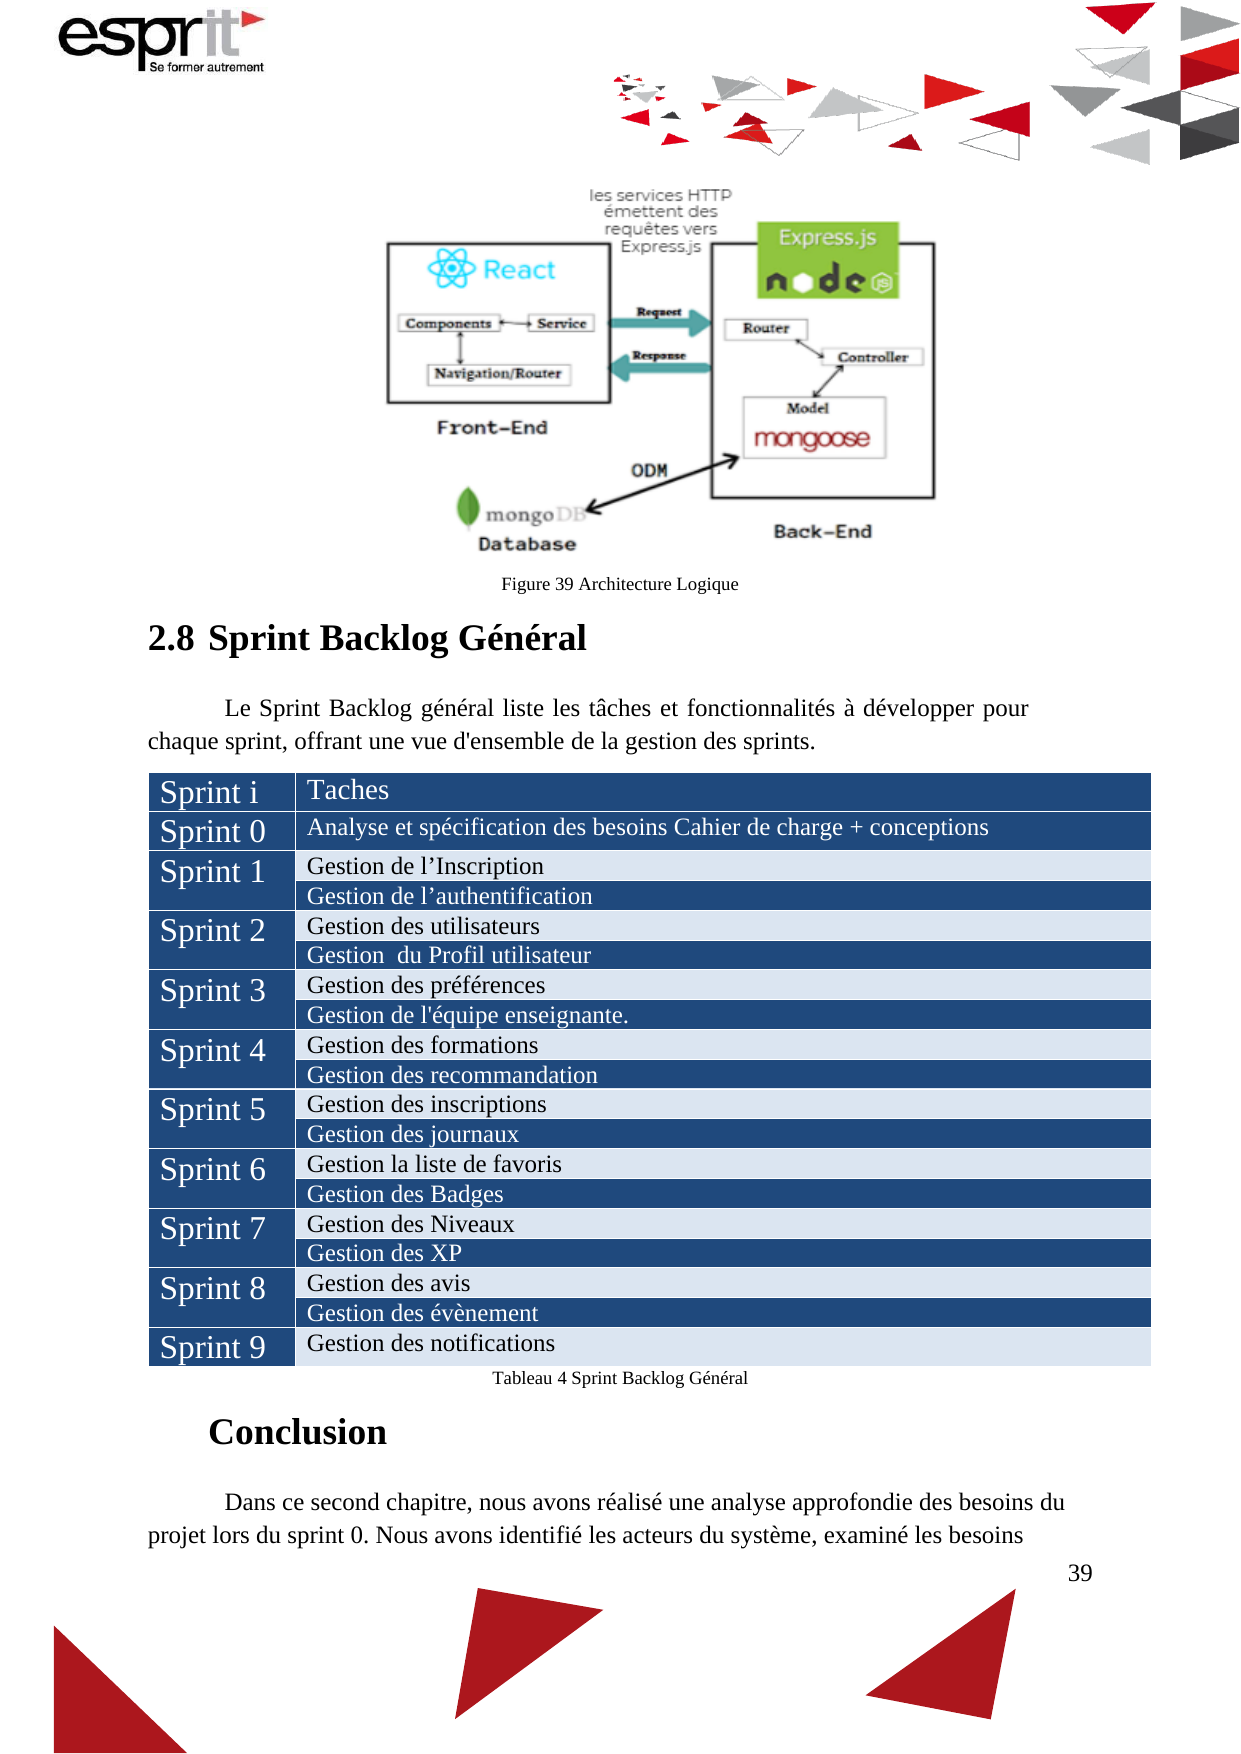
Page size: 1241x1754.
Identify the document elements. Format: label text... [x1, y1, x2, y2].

table_cell Sprint 3 [149, 970, 295, 1029]
table_header Sprint i [149, 773, 295, 811]
table_cell Gestion des inscriptions [296, 1090, 1151, 1118]
table_cell Sprint 2 [149, 911, 295, 969]
table_cell Gestion la liste de favoris [296, 1149, 1151, 1178]
table_cell Sprint 4 [149, 1030, 295, 1088]
table_cell Sprint 6 [149, 1149, 295, 1208]
table_cell Gestion des XP [296, 1239, 1151, 1267]
table_cell Gestion de l’authentification [296, 881, 1151, 910]
table_cell Gestion des préférences [296, 970, 1151, 999]
table_cell Analyse et spécification des besoins Cahier de charge + conceptions [296, 812, 1151, 850]
table_cell Sprint 8 [149, 1268, 295, 1327]
table_cell Gestion des avis [296, 1268, 1151, 1297]
table_cell Sprint 0 [149, 812, 295, 850]
table_cell Gestion des Niveaux [296, 1209, 1151, 1237]
picture [366, 173, 957, 557]
table_cell Sprint 5 [149, 1090, 295, 1148]
table_cell Gestion de l’Inscription [296, 851, 1151, 880]
table_cell Gestion des utilisateurs [296, 911, 1151, 939]
text Figure 39 Architecture Logique [148, 573, 1093, 595]
table_cell Gestion des formations [296, 1030, 1151, 1059]
text Le Sprint Backlog général liste les tâches et fonctionnalités à développer pour chaque sprint, offrant une vue d'ensemble de la gestion des sprints. [148, 693, 1093, 754]
text Tableau 4 Sprint Backlog Général [148, 1367, 1093, 1389]
table_cell Sprint 7 [149, 1209, 295, 1267]
table_cell Sprint 9 [149, 1328, 295, 1366]
subtitle Conclusion [208, 1409, 1093, 1453]
table_cell Gestion de l'équipe enseignante. [296, 1000, 1151, 1029]
table_cell Gestion des évènement [296, 1298, 1151, 1327]
table_header Taches [296, 773, 1151, 811]
table_cell Gestion des recommandation [296, 1060, 1151, 1088]
table_cell Gestion des journaux [296, 1119, 1151, 1148]
table_cell Gestion du Profil utilisateur [296, 941, 1151, 969]
table_cell Gestion des notifications [296, 1328, 1151, 1366]
table_cell Sprint 1 [149, 851, 295, 910]
picture [613, 0, 1241, 167]
table_cell Gestion des Badges [296, 1179, 1151, 1208]
picture [54, 7, 269, 75]
subtitle Sprint Backlog Général [148, 616, 1093, 659]
